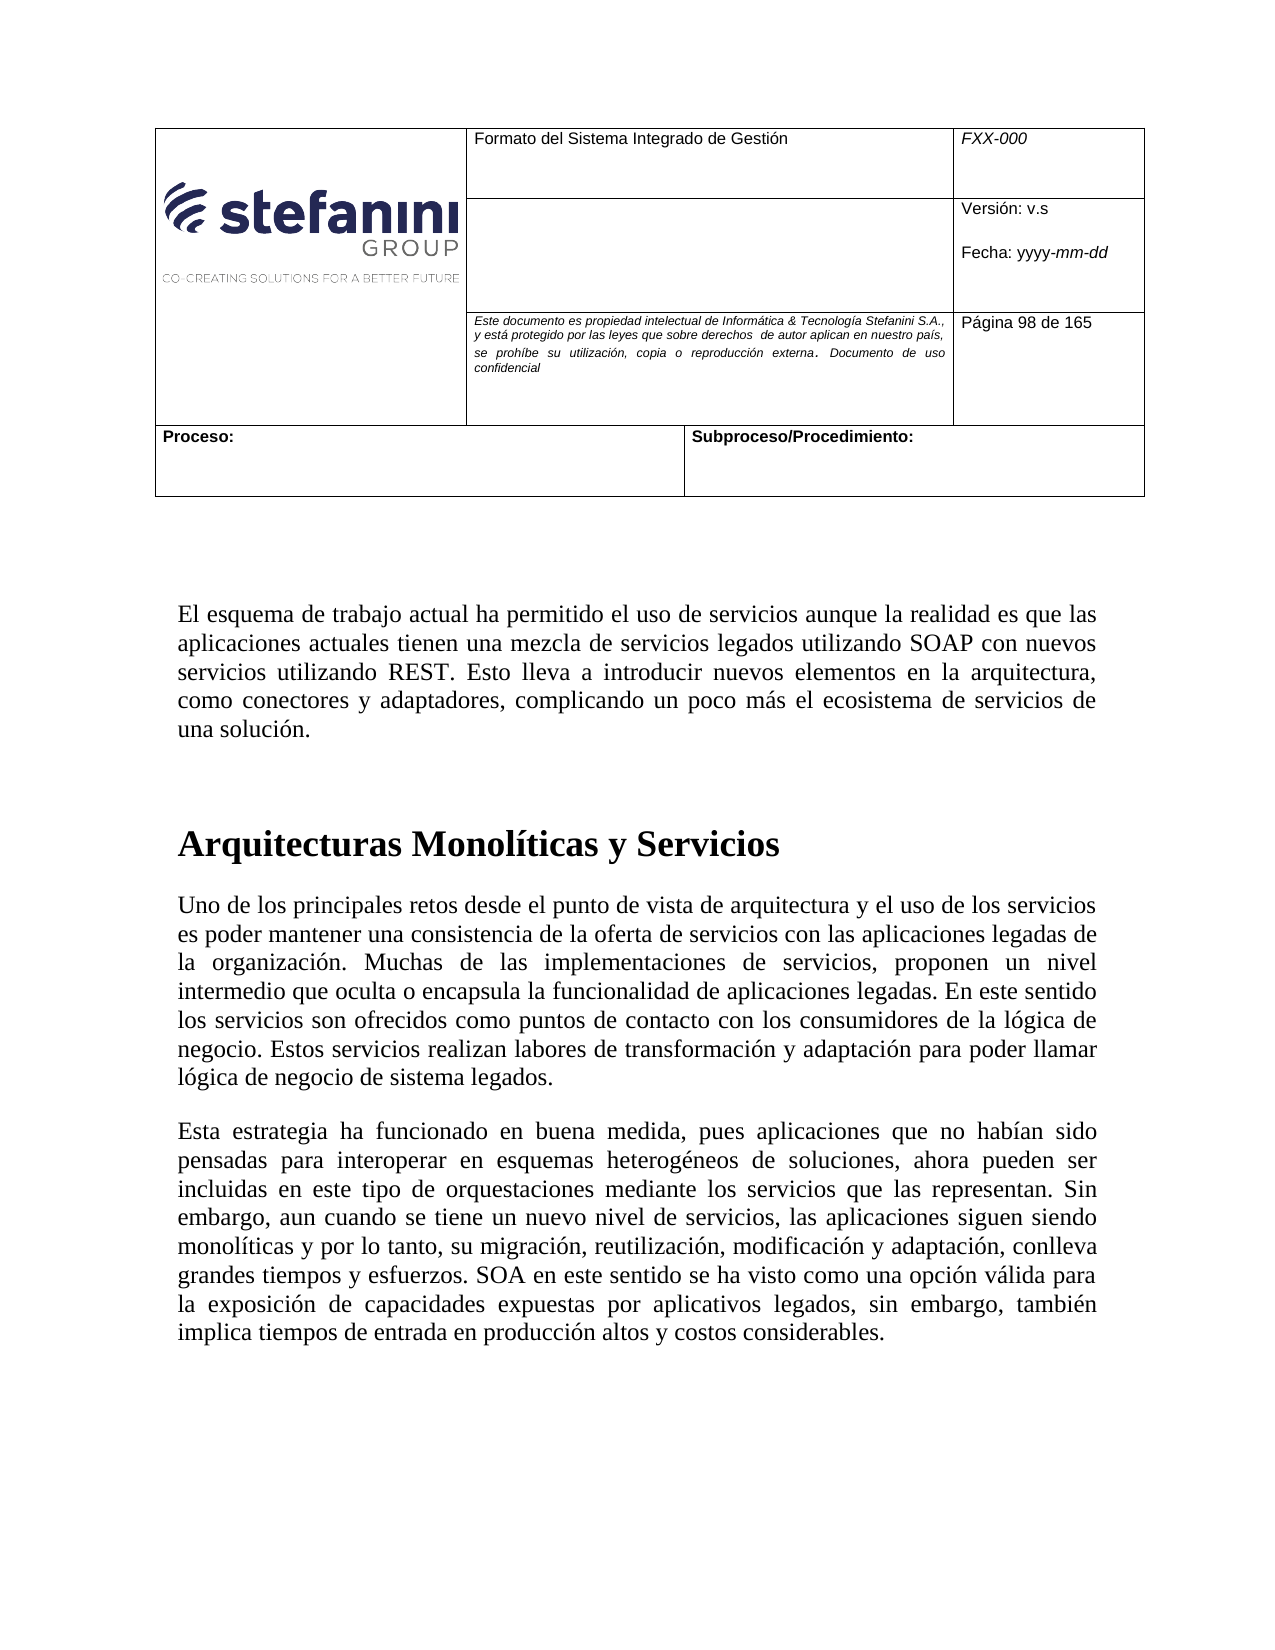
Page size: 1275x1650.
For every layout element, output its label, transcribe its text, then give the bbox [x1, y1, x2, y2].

picture [162, 182, 460, 286]
text El esquema de trabajo actual ha permitido el uso de servicios aunque la realidad es que las aplicaciones actuales tienen una mezcla de servicios legados utilizando SOAP con nuevos servicios utilizando REST. Esto lleva a introducir nuevos elementos en la arquitectura, como conectores y adaptadores, complicando un poco más el ecosistema de servicios de una solución. [177, 599, 1098, 743]
text Uno de los principales retos desde el punto de vista de arquitectura y el uso de los servicios es poder mantener una consistencia de la oferta de servicios con las aplicaciones legadas de la organización. Muchas de las implementaciones de servicios, proponen un nivel intermedio que oculta o encapsula la funcionalidad de aplicaciones legadas. En este sentido los servicios son ofrecidos como puntos de contacto con los consumidores de la lógica de negocio. Estos servicios realizan labores de transformación y adaptación para poder llamar lógica de negocio de sistema legados. [177, 890, 1098, 1091]
text Esta estrategia ha funcionado en buena medida, pues aplicaciones que no habían sido pensadas para interoperar en esquemas heterogéneos de soluciones, ahora pueden ser incluidas en este tipo de orquestaciones mediante los servicios que las representan. Sin embargo, aun cuando se tiene un nuevo nivel de servicios, las aplicaciones siguen siendo monolíticas y por lo tanto, su migración, reutilización, modificación y adaptación, conlleva grandes tiempos y esfuerzos. SOA en este sentido se ha visto como una opción válida para la exposición de capacidades expuestas por aplicativos legados, sin embargo, también implica tiempos de entrada en producción altos y costos considerables. [177, 1116, 1098, 1346]
subtitle Arquitecturas Monolíticas y Servicios [177, 822, 1098, 865]
